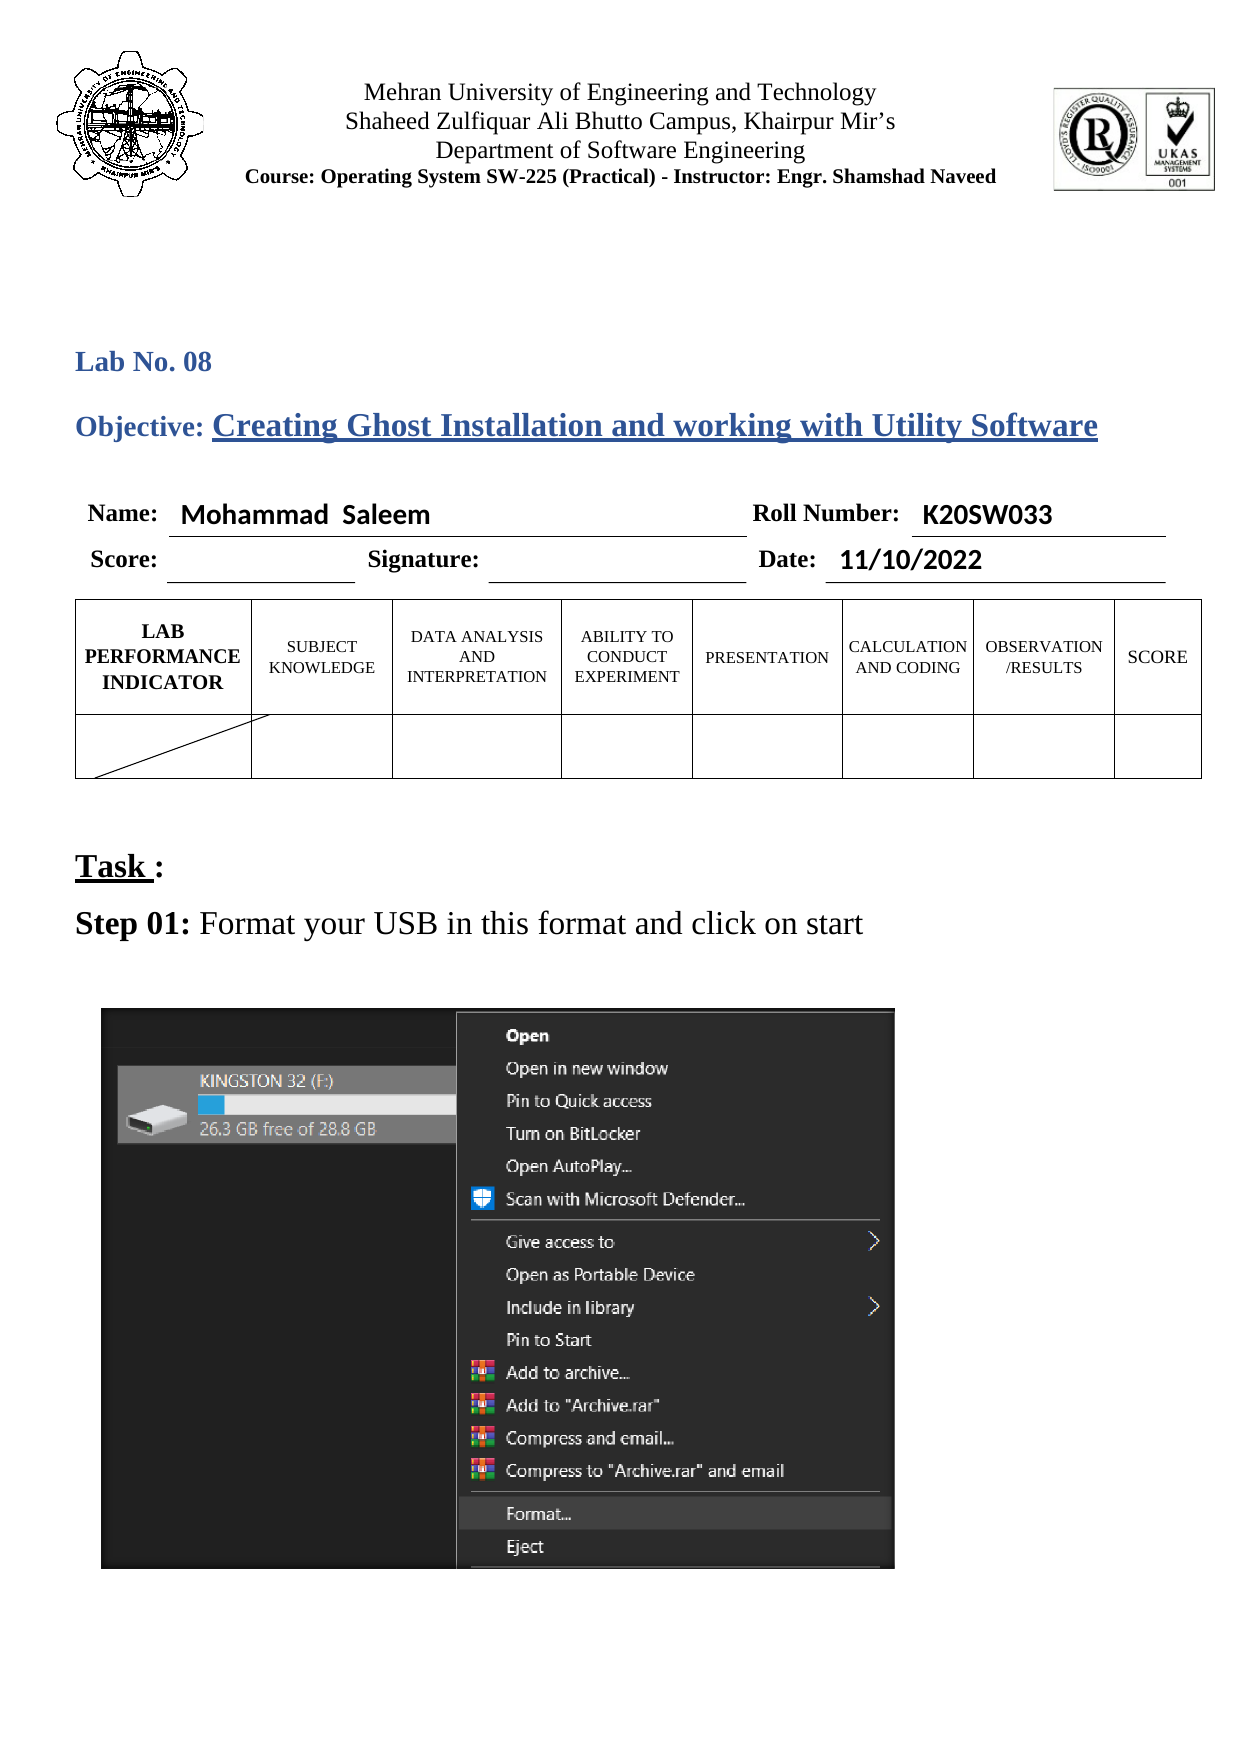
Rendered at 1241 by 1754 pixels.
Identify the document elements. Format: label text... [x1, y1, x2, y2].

table_header CALCULATION AND CODING [843, 600, 973, 714]
table_header SUBJECT KNOWLEDGE [252, 600, 392, 714]
table_cell 11/10/2022 [828, 536, 1166, 582]
table_cell Date: [747, 536, 828, 582]
table_cell [393, 715, 561, 778]
table_cell [562, 715, 692, 778]
table_cell [974, 715, 1114, 778]
table_cell [843, 715, 973, 778]
text Step 01: Format your USB in this format and click on start [75, 903, 1228, 942]
picture [1053, 87, 1215, 191]
table_header DATA ANALYSIS AND INTERPRETATION [393, 600, 561, 714]
table_cell [693, 715, 842, 778]
text Task : [75, 846, 1228, 884]
table_cell Score: [66, 536, 169, 582]
table_header Mohammad Saleem [169, 500, 747, 536]
table_cell [76, 715, 251, 778]
table_header Name: [66, 500, 169, 536]
table_header ABILITY TO CONDUCT EXPERIMENT [562, 600, 692, 714]
table_cell [1115, 715, 1201, 778]
table_header LAB PERFORMANCE INDICATOR [76, 600, 251, 714]
text Lab No. 08 [75, 344, 216, 378]
table_cell Signature: [169, 537, 747, 582]
picture [56, 51, 204, 197]
table_header SCORE [1115, 600, 1201, 714]
table_header OBSERVATION /RESULTS [974, 600, 1114, 714]
text Mehran University of Engineering and Technology Shaheed Zulfiquar Ali Bhutto Campus, Khairpur Mir’s Department of Software Engineering [345, 77, 896, 163]
picture [101, 1008, 895, 1569]
text Objective: Creating Ghost Installation and working with Utility Software [75, 405, 1228, 444]
table_cell [252, 715, 392, 778]
table_header K20SW033 [912, 500, 1166, 536]
table_header PRESENTATION [693, 600, 842, 714]
table_header Roll Number: [747, 500, 912, 536]
text Course: Operating System SW-225 (Practical) - Instructor: Engr. Shamshad Naveed [243, 164, 997, 188]
